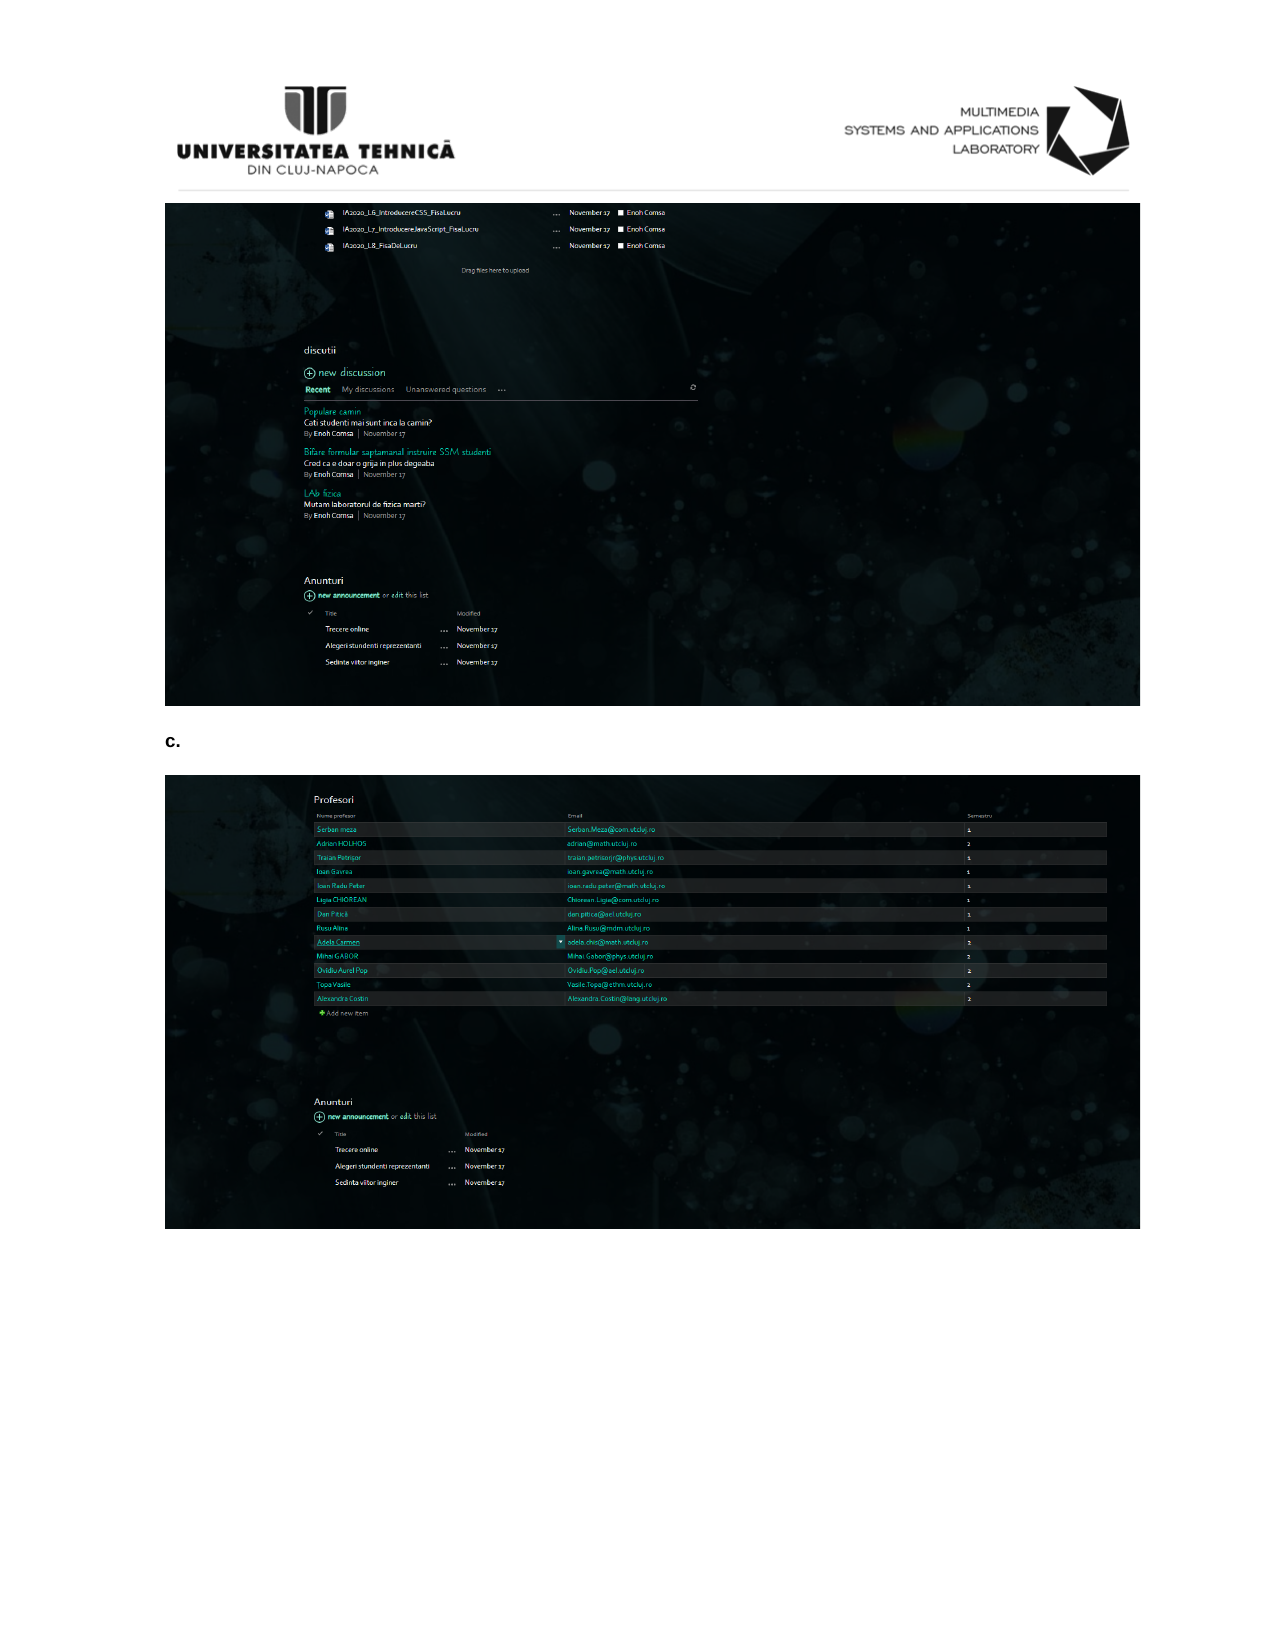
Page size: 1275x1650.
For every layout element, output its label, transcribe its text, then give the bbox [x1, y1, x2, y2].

picture [165, 75, 1141, 706]
text c. [165, 729, 1125, 751]
picture [165, 775, 1141, 1229]
